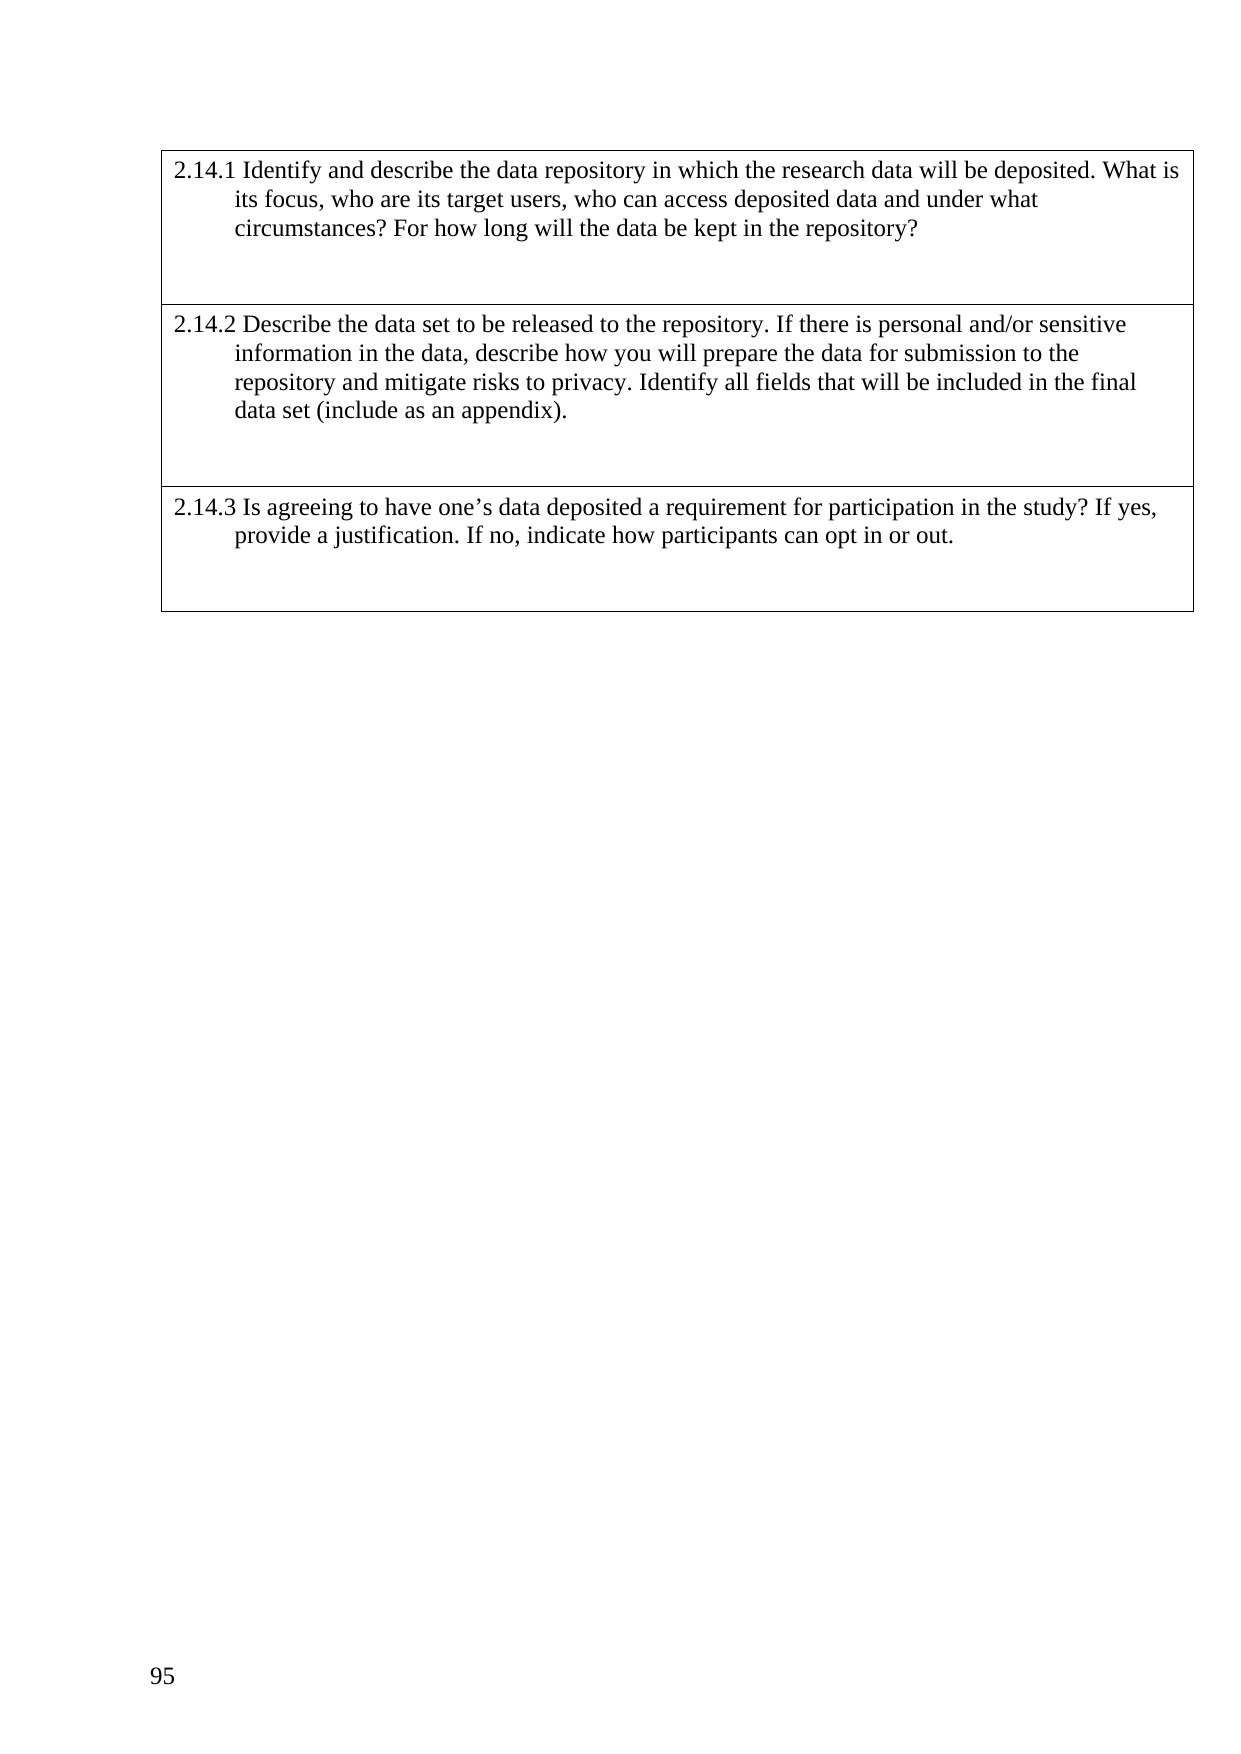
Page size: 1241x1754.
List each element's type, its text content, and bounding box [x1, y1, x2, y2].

table_cell 2.14.2 Describe the data set to be released to the repository. If there is personal and/or sensitive information in the data, describe how you will prepare the data for submission to the repository and mitigate risks to privacy. Identify all fields that will be included in the final data set (include as an appendix). [162, 305, 1193, 486]
table_cell 2.14.3 Is agreeing to have one’s data deposited a requirement for participation in the study? If yes, provide a justification. If no, indicate how participants can opt in or out. [162, 487, 1193, 611]
table_cell 2.14.1 Identify and describe the data repository in which the research data will be deposited. What is its focus, who are its target users, who can access deposited data and under what circumstances? For how long will the data be kept in the repository? [162, 151, 1193, 304]
